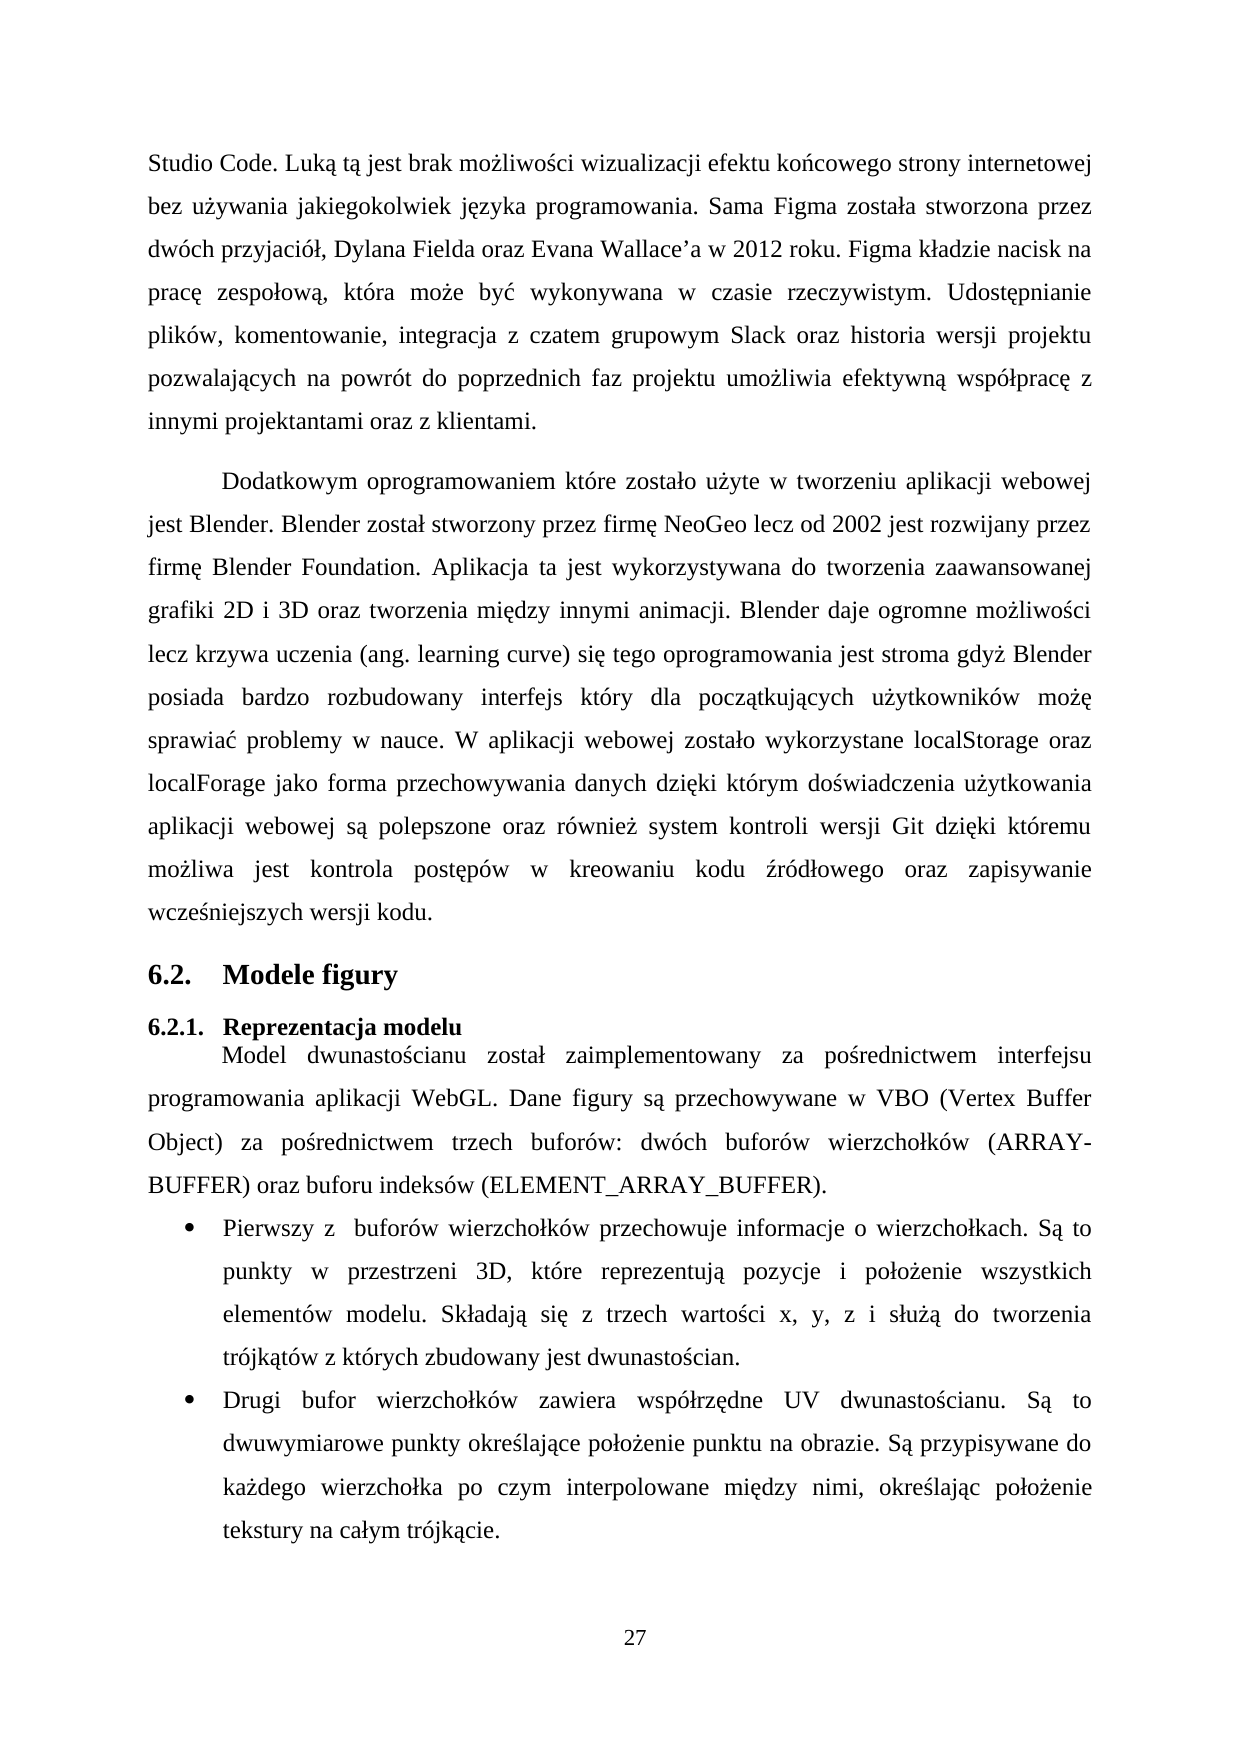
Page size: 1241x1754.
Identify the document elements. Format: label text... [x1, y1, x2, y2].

list Pierwszy z buforów wierzchołków przechowuje informacje o wierzchołkach. Są to punkty w przestrzeni 3D, które reprezentują pozycje i położenie wszystkich elementów modelu. Składają się z trzech wartości x, y, z i służą do tworzenia trójkątów z których zbudowany jest dwunastościan. [185, 1213, 1093, 1371]
text Dodatkowym oprogramowaniem które zostało użyte w tworzeniu aplikacji webowej jest Blender. Blender został stworzony przez firmę NeoGeo lecz od 2002 jest rozwijany przez firmę Blender Foundation. Aplikacja ta jest wykorzystywana do tworzenia zaawansowanej grafiki 2D i 3D oraz tworzenia między innymi animacji. Blender daje ogromne możliwości lecz krzywa uczenia (ang. learning curve) się tego oprogramowania jest stroma gdyż Blender posiada bardzo rozbudowany interfejs który dla początkujących użytkowników możę sprawiać problemy w nauce. W aplikacji webowej zostało wykorzystane localStorage oraz localForage jako forma przechowywania danych dzięki którym doświadczenia użytkowania aplikacji webowej są polepszone oraz również system kontroli wersji Git dzięki któremu możliwa jest kontrola postępów w kreowaniu kodu źródłowego oraz zapisywanie wcześniejszych wersji kodu. [148, 466, 1093, 926]
subtitle Reprezentacja modelu [148, 1012, 1093, 1040]
text Model dwunastościanu został zaimplementowany za pośrednictwem interfejsu programowania aplikacji WebGL. Dane figury są przechowywane w VBO (Vertex Buffer Object) za pośrednictwem trzech buforów: dwóch buforów wierzchołków (ARRAY-BUFFER) oraz buforu indeksów (ELEMENT_ARRAY_BUFFER). [148, 1040, 1093, 1198]
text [148, 148, 1093, 435]
subtitle Modele figury [148, 957, 1093, 991]
list Drugi bufor wierzchołków zawiera współrzędne UV dwunastościanu. Są to dwuwymiarowe punkty określające położenie punktu na obrazie. Są przypisywane do każdego wierzchołka po czym interpolowane między nimi, określając położenie tekstury na całym trójkącie. [185, 1385, 1093, 1543]
